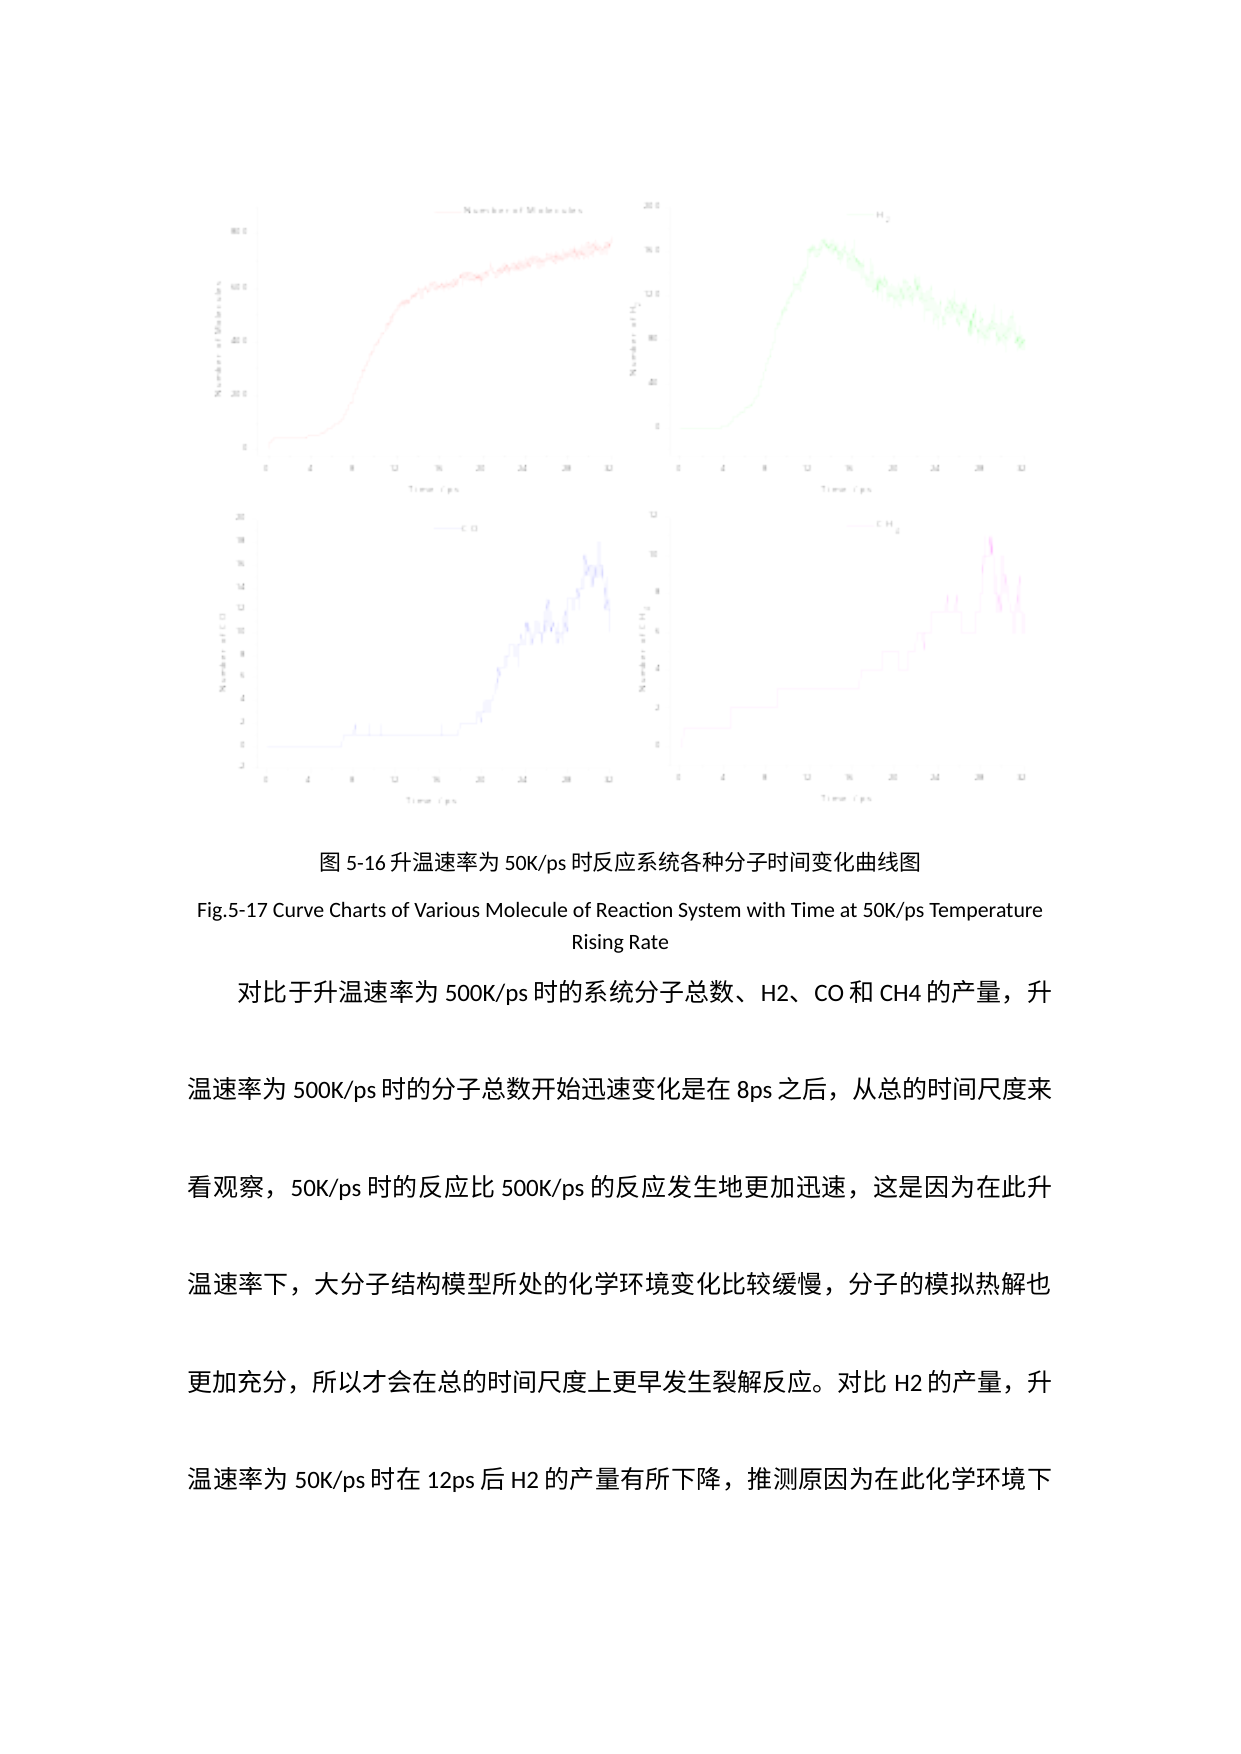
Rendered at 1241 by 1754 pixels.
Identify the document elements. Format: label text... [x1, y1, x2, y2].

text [187, 958, 1053, 1510]
text 图5-16 升温速率为50K/ps时反应系统各种分子时间变化曲线图 [187, 844, 1053, 877]
text Fig.5-17 Curve Charts of Various Molecule of Reaction System with Time at 50K/ps Temperature Rising Rate [187, 893, 1053, 958]
